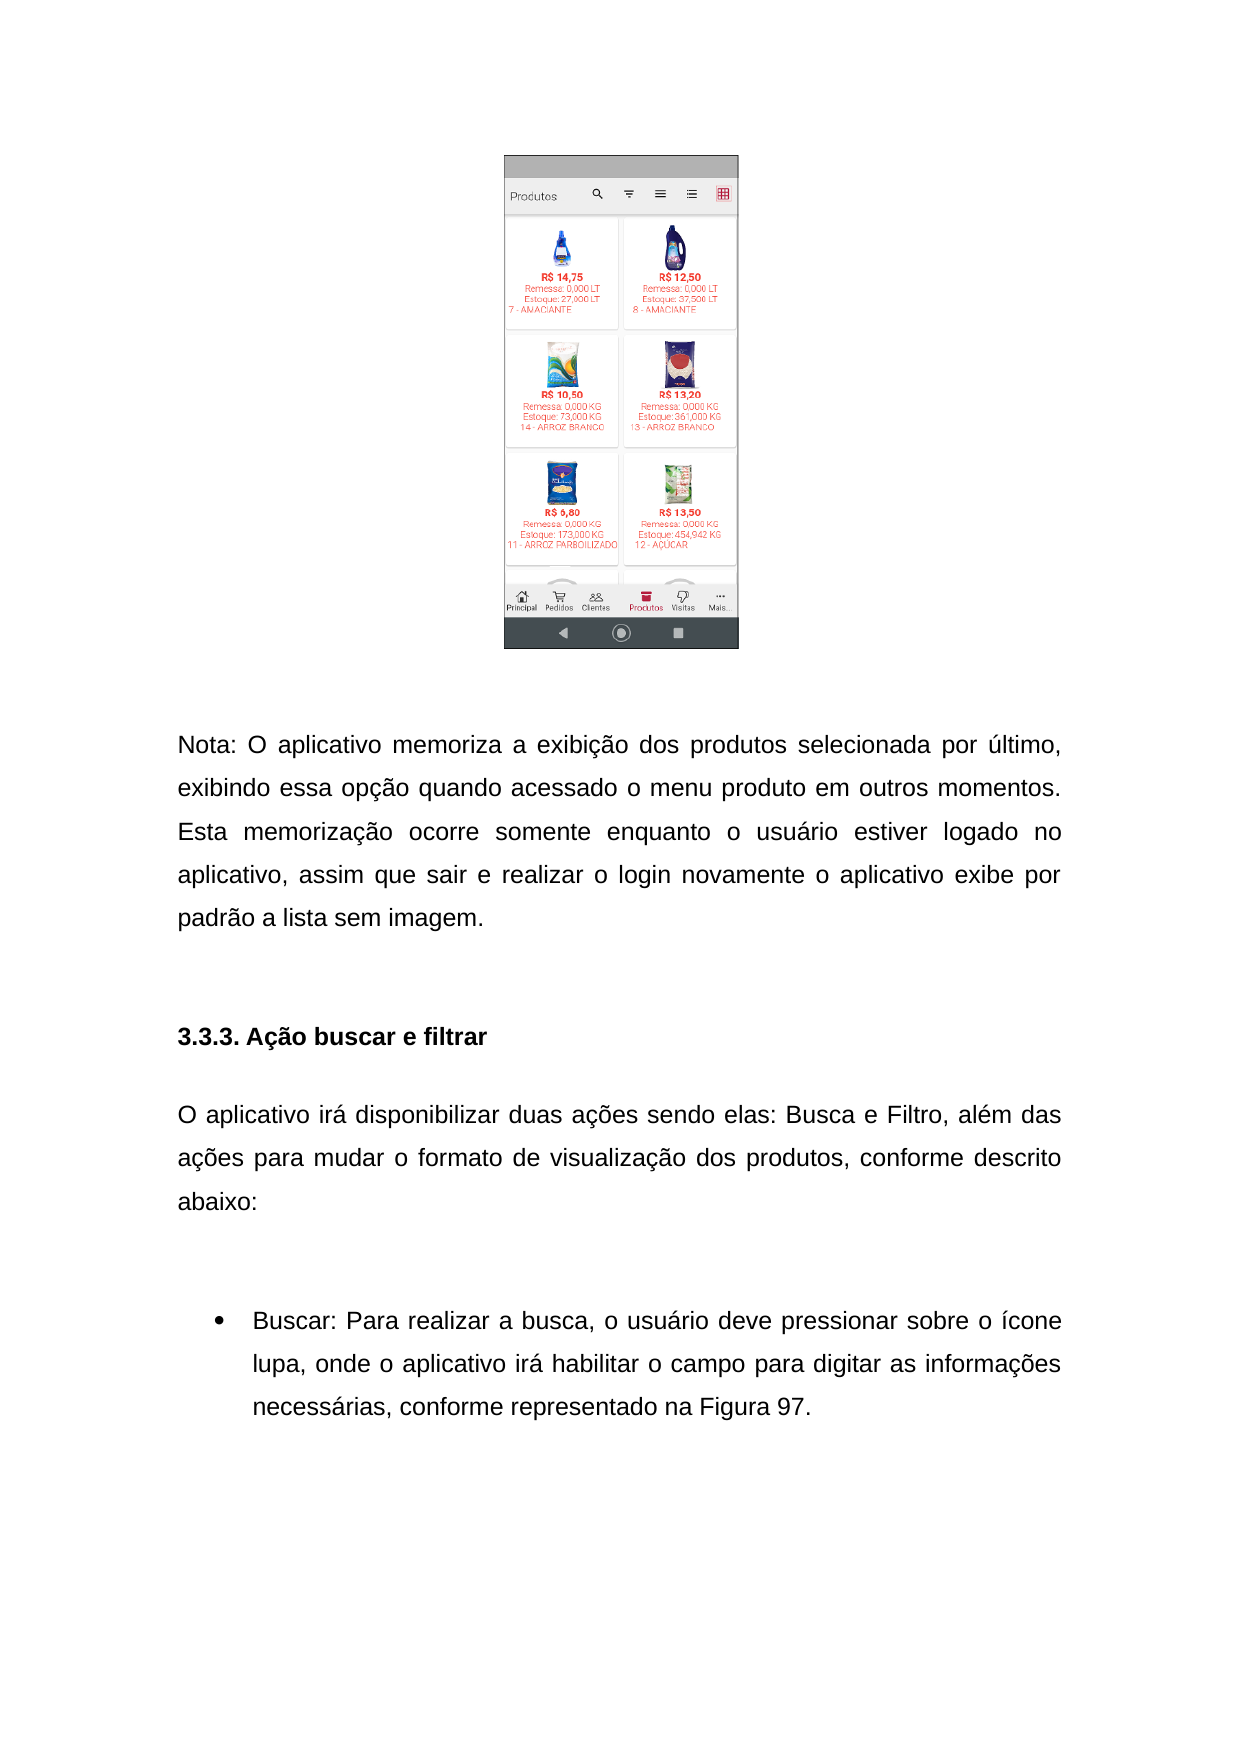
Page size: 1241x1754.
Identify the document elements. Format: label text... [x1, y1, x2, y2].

subtitle 3.3.3. Ação buscar e filtrar [177, 1022, 1063, 1051]
text O aplicativo irá disponibilizar duas ações sendo elas: Busca e Filtro, além das ações para mudar o formato de visualização dos produtos, conforme descrito abaixo: [177, 1100, 1063, 1215]
picture [493, 147, 748, 654]
list Buscar: Para realizar a busca, o usuário deve pressionar sobre o ícone lupa, onde o aplicativo irá habilitar o campo para digitar as informações necessárias, conforme representado na Figura 97. [215, 1306, 1063, 1421]
text Nota: O aplicativo memoriza a exibição dos produtos selecionada por último, exibindo essa opção quando acessado o menu produto em outros momentos. Esta memorização ocorre somente enquanto o usuário estiver logado no aplicativo, assim que sair e realizar o login novamente o aplicativo exibe por padrão a lista sem imagem. [177, 730, 1063, 931]
